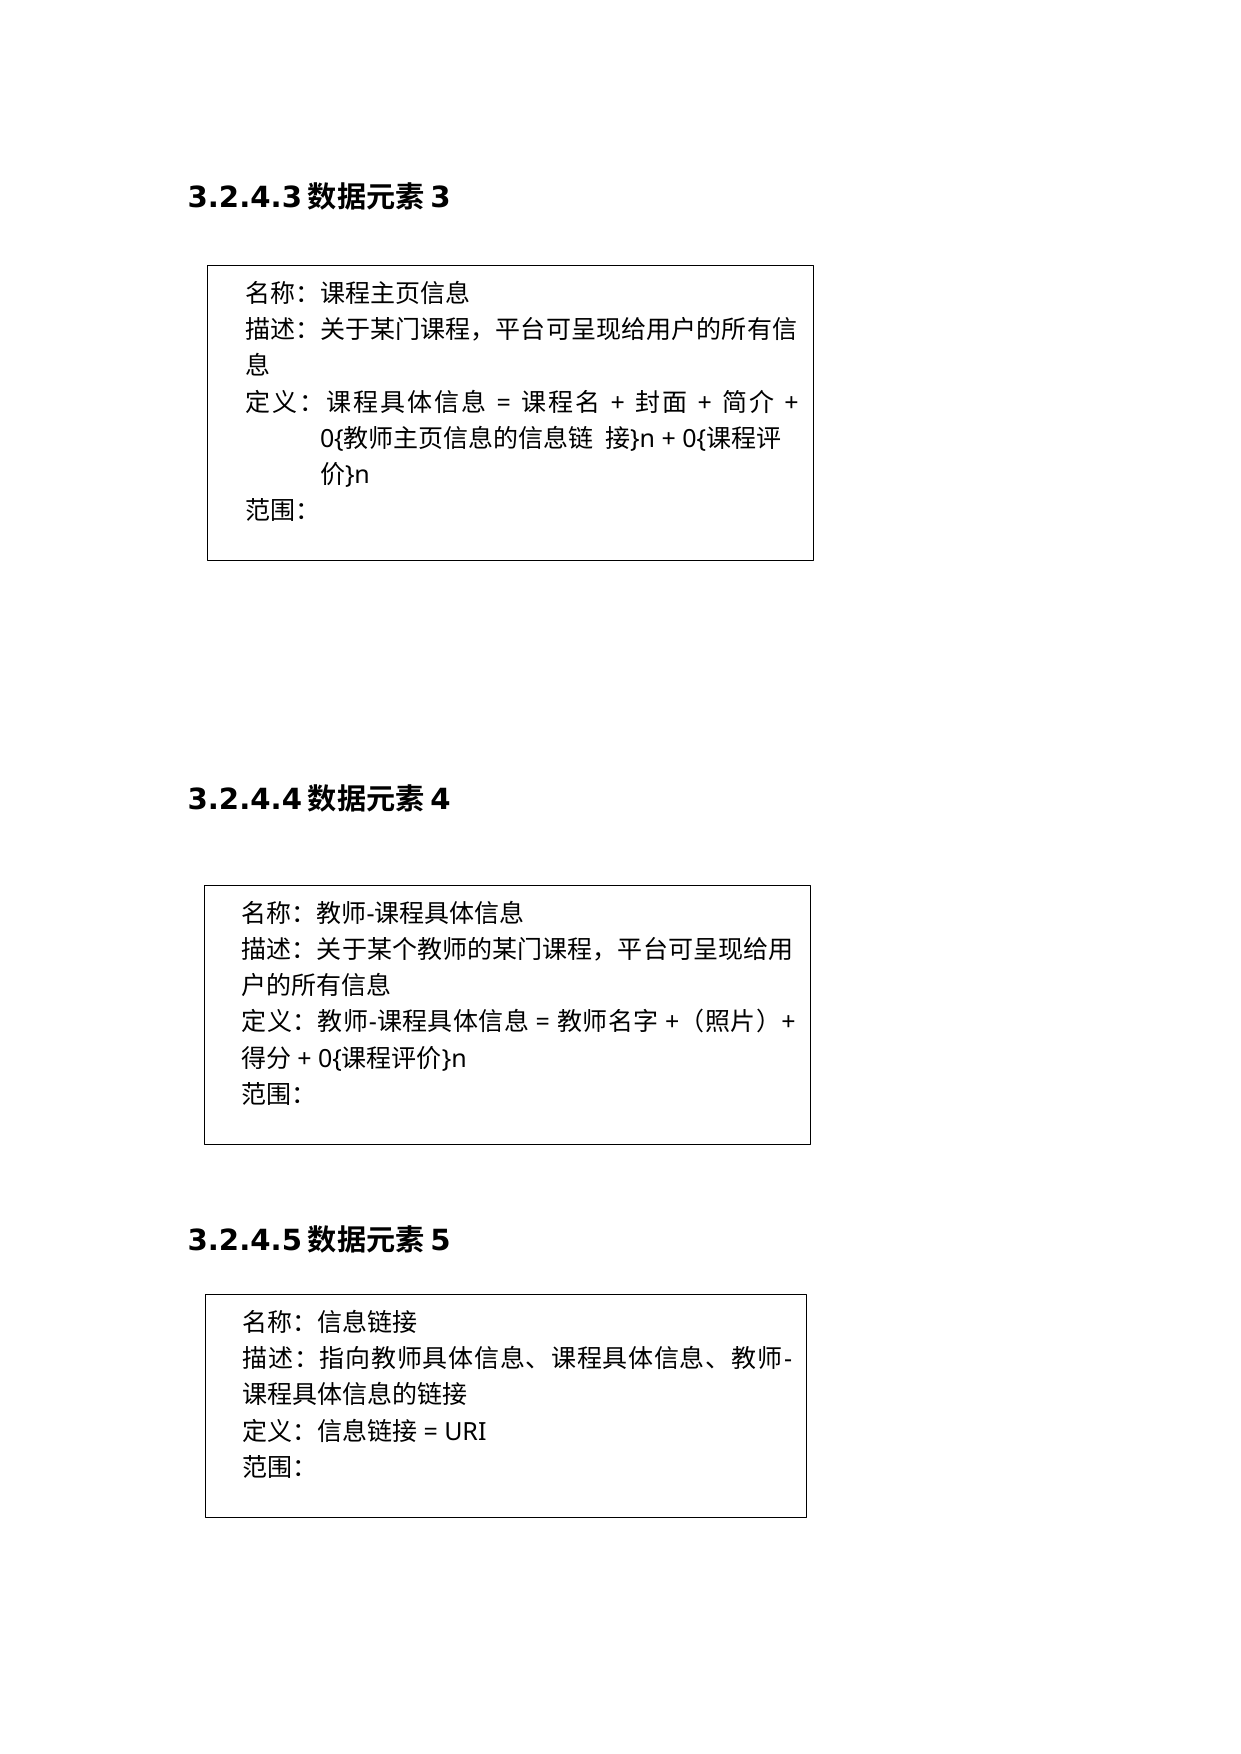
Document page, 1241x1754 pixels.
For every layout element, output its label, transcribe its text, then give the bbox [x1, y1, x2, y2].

subtitle 3.2.4.5数据元素5 [187, 1205, 1053, 1270]
subtitle 3.2.4.4数据元素4 [187, 764, 1053, 829]
subtitle 3.2.4.3数据元素3 [187, 162, 1053, 227]
